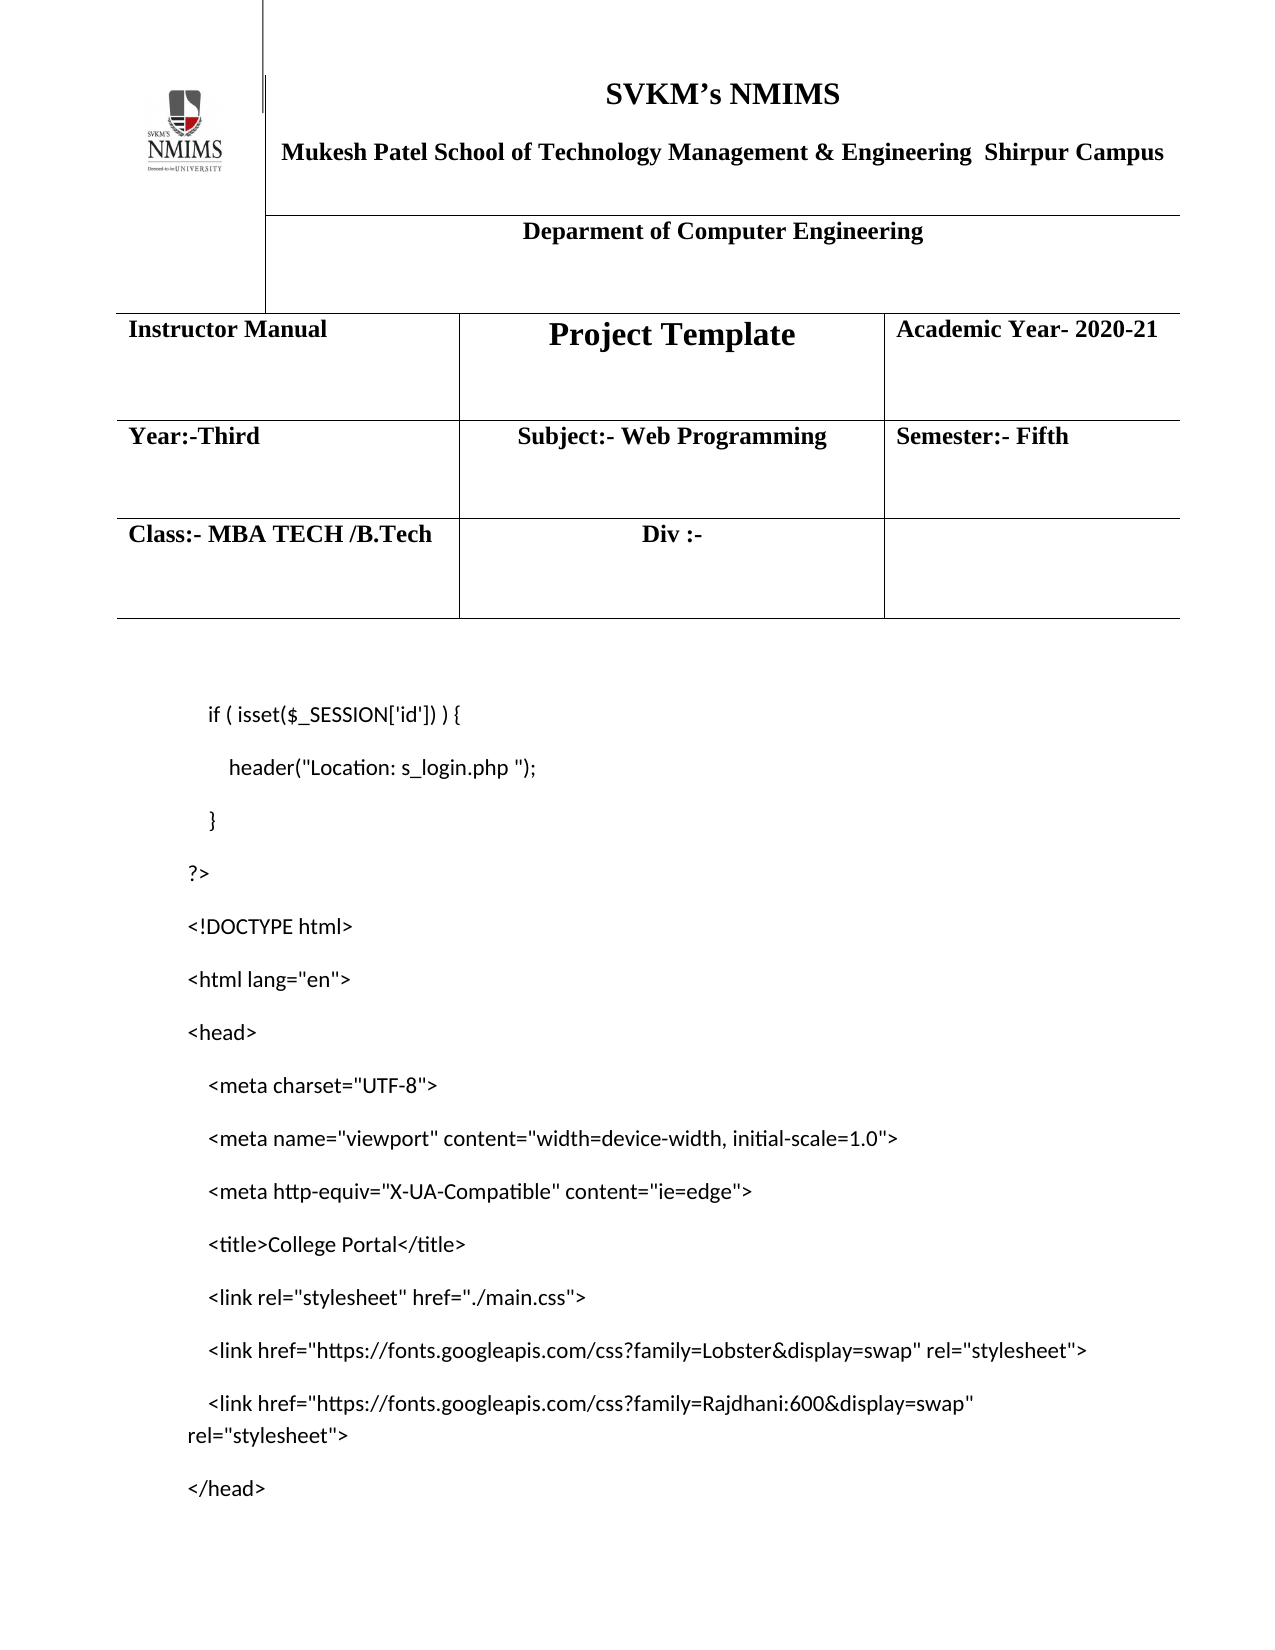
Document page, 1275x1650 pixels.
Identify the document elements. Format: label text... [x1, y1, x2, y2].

text <link rel="stylesheet" href="./main.css"> [187, 1283, 1125, 1311]
text if ( isset($_SESSION['id']) ) { [187, 700, 1125, 728]
text <meta http-equiv="X-UA-Compatible" content="ie=edge"> [187, 1177, 1125, 1205]
text <meta charset="UTF-8"> [187, 1071, 1125, 1099]
text <link href="https://fonts.googleapis.com/css?family=Rajdhani:600&display=swap" rel="stylesheet"> [187, 1389, 1125, 1449]
text </head> [187, 1474, 1125, 1502]
picture [141, 89, 226, 171]
text ?> [187, 859, 1125, 887]
text } [187, 806, 1125, 834]
text <title>College Portal</title> [187, 1230, 1125, 1258]
text <head> [187, 1018, 1125, 1046]
text <meta name="viewport" content="width=device-width, initial-scale=1.0"> [187, 1124, 1125, 1152]
text <!DOCTYPE html> [187, 912, 1125, 940]
text <link href="https://fonts.googleapis.com/css?family=Lobster&display=swap" rel="stylesheet"> [187, 1336, 1125, 1364]
text header("Location: s_login.php "); [187, 753, 1125, 781]
text <html lang="en"> [187, 965, 1125, 993]
